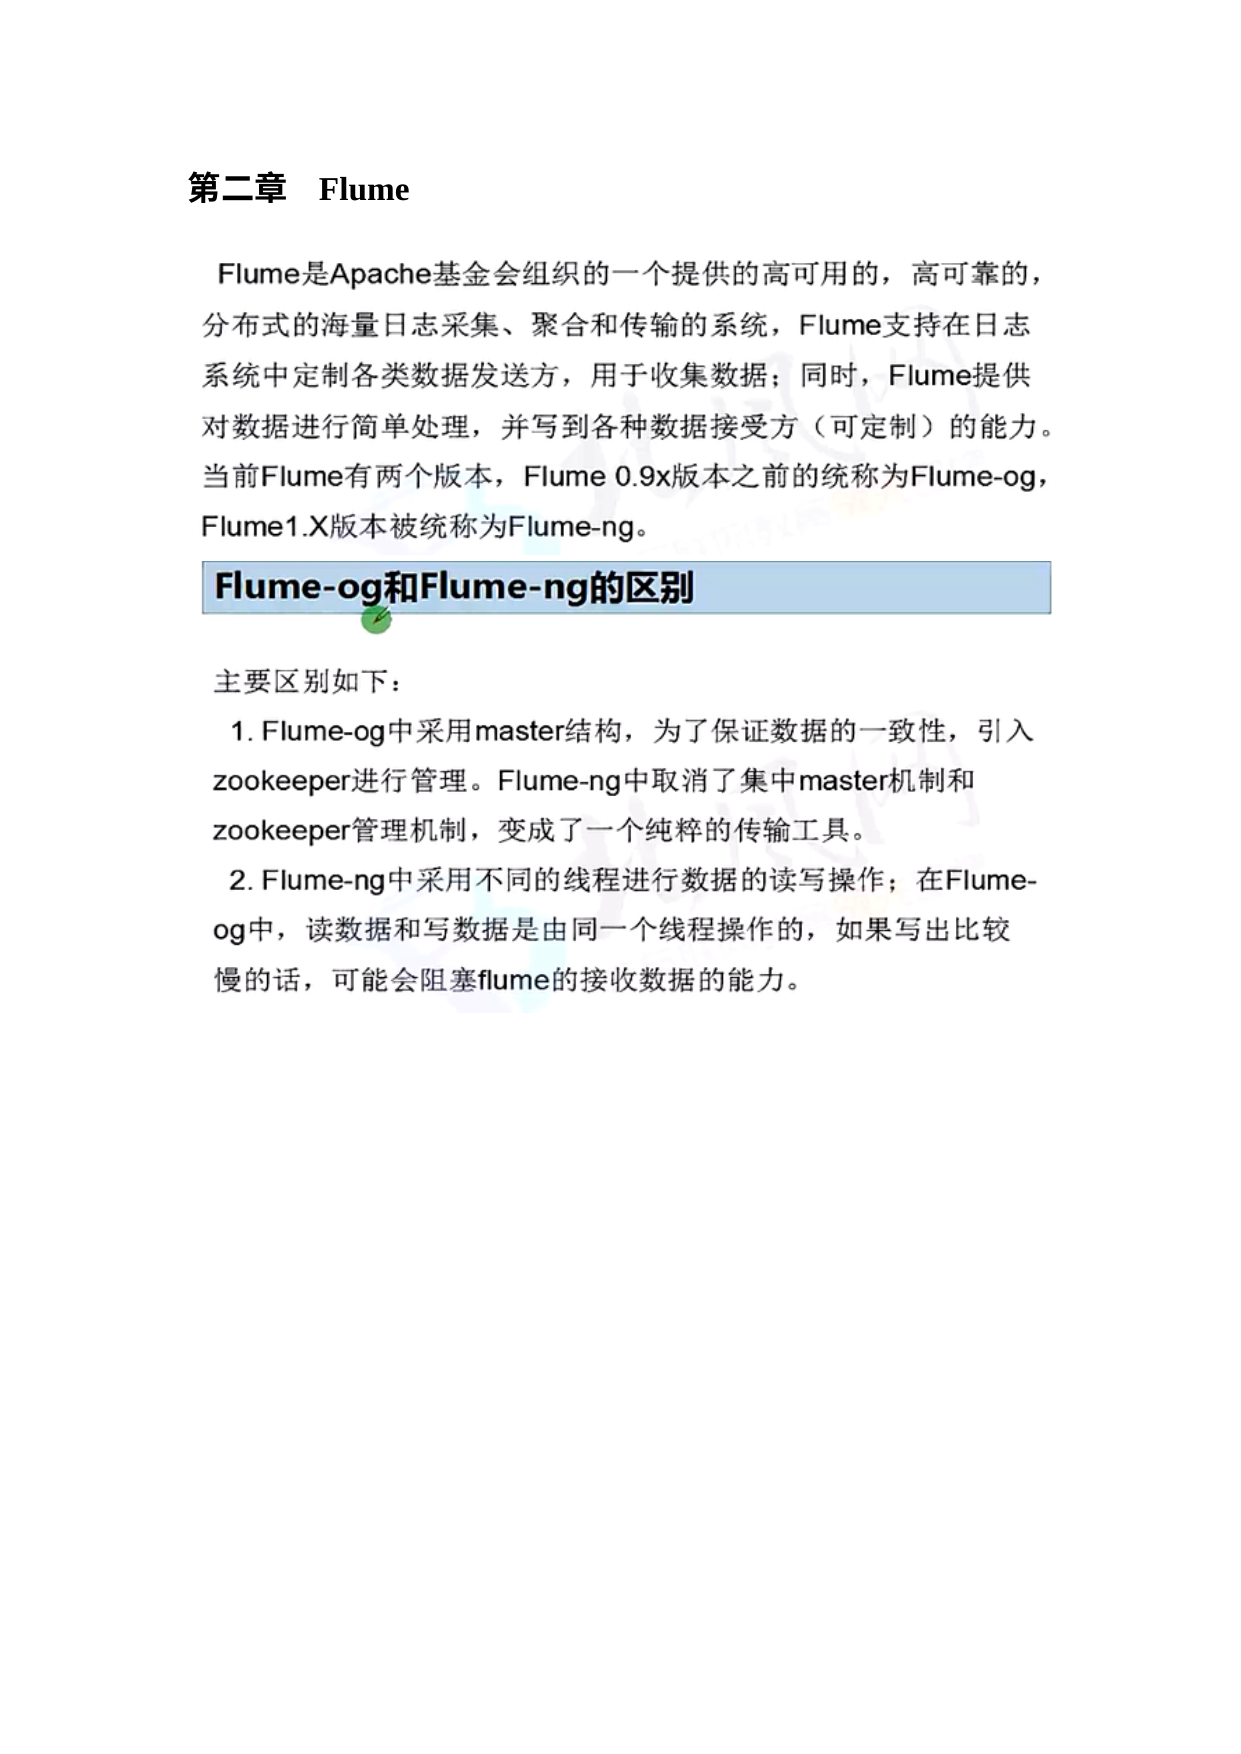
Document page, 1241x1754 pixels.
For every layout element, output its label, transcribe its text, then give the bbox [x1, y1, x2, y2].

picture [187, 255, 1053, 555]
picture [187, 561, 1053, 1013]
subtitle Flume [187, 162, 1053, 210]
